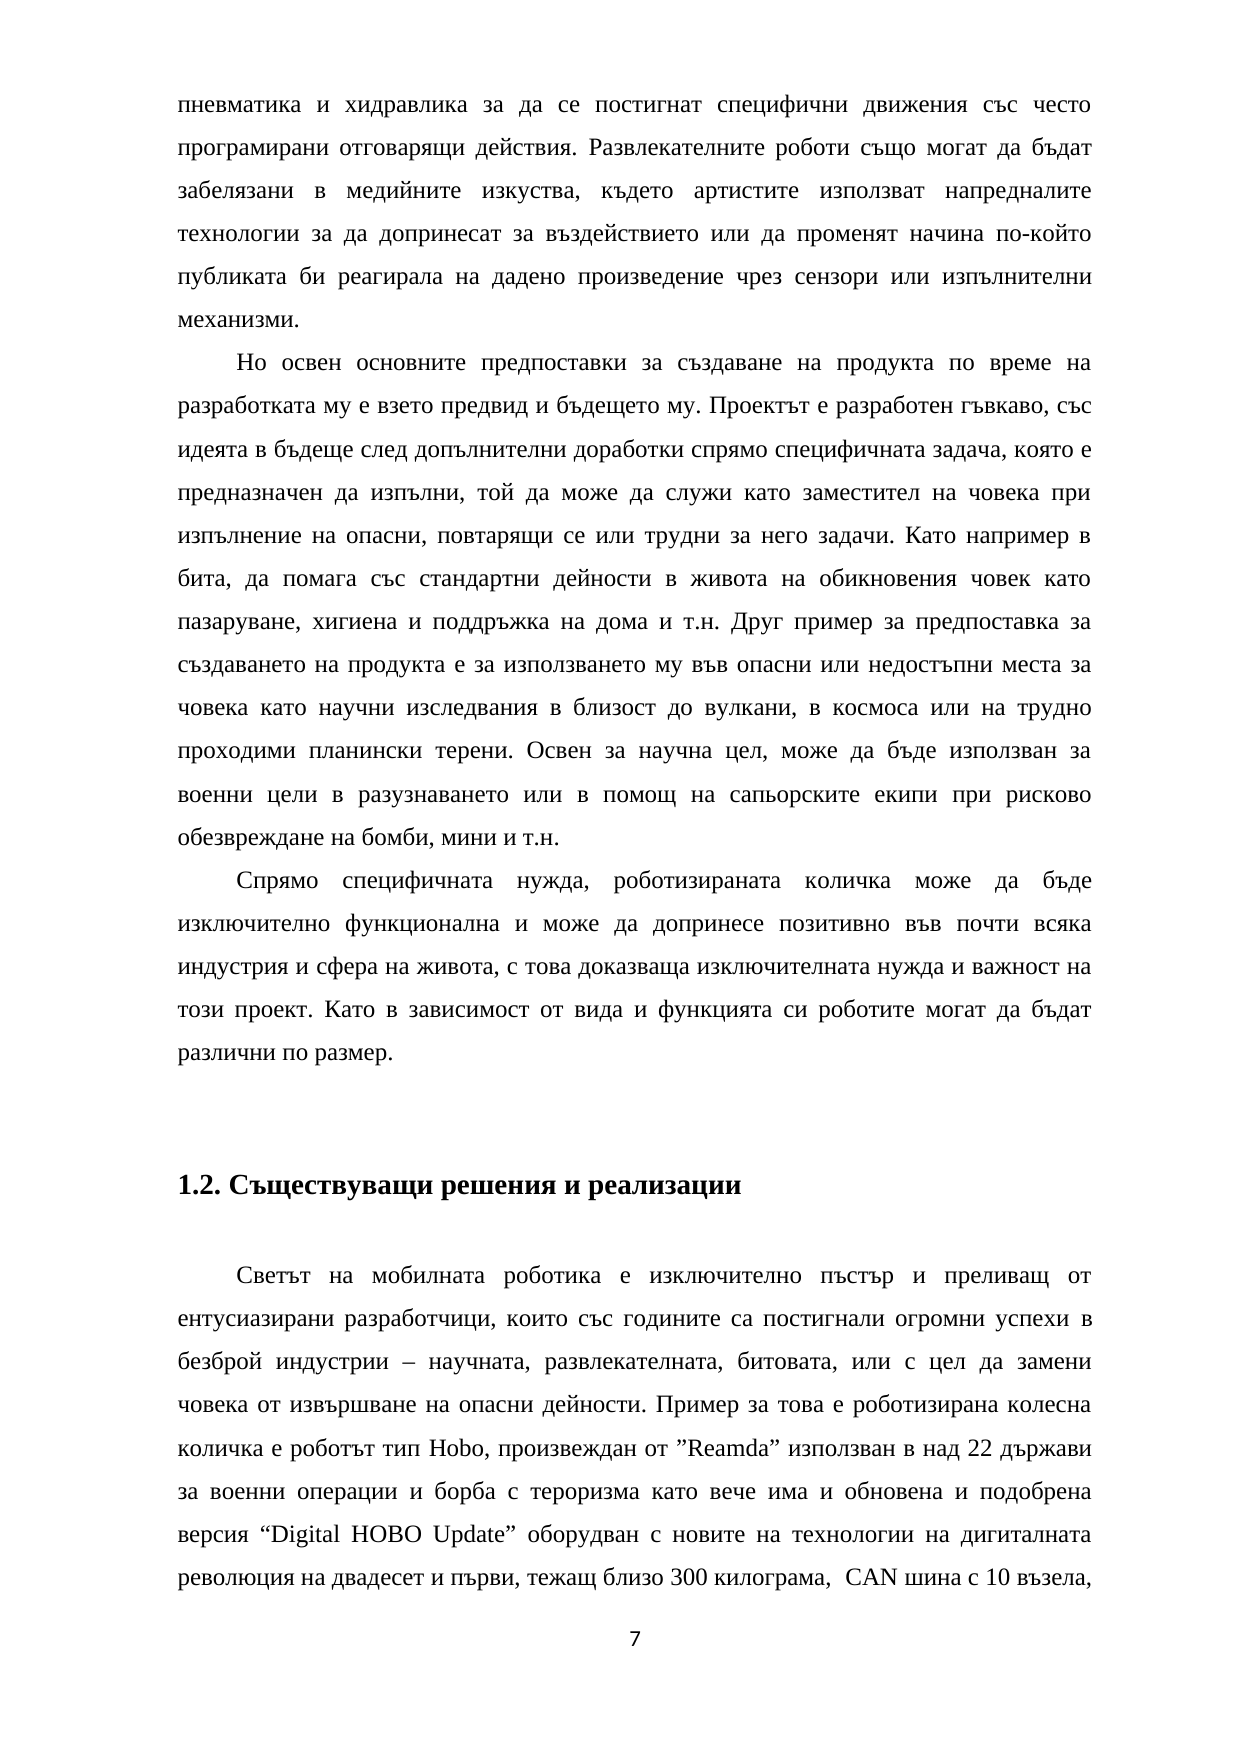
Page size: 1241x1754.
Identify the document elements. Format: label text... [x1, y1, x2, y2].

text 1.2. Съществуващи решения и реализации [177, 1167, 1092, 1200]
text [177, 1260, 1092, 1591]
text Спрямо специфичната нужда, роботизираната количка може да бъде изключително функционална и може да допринесе позитивно във почти всяка индустрия и сфера на живота, с това доказваща изключителната нужда и важност на този проект. Като в зависимост от вида и функцията си роботите могат да бъдат различни по размер. [177, 865, 1092, 1066]
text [177, 89, 1092, 333]
text Но освен основните предпоставки за създаване на продукта по време на разработката му е взето предвид и бъдещето му. Проектът е разработен гъвкаво, със идеята в бъдеще след допълнителни доработки спрямо специфичната задача, която е предназначен да изпълни, той да може да служи като заместител на човека при изпълнение на опасни, повтарящи се или трудни за него задачи. Като например в бита, да помага със стандартни дейности в живота на обикновения човек като пазаруване, хигиена и поддръжка на дома и т.н. Друг пример за предпоставка за създаването на продукта е за използването му във опасни или недостъпни места за човека като научни изследвания в близост до вулкани, в космоса или на трудно проходими планински терени. Освен за научна цел, може да бъде използван за военни цели в разузнаването или в помощ на сапьорските екипи при рисково обезвреждане на бомби, мини и т.н. [177, 347, 1092, 851]
